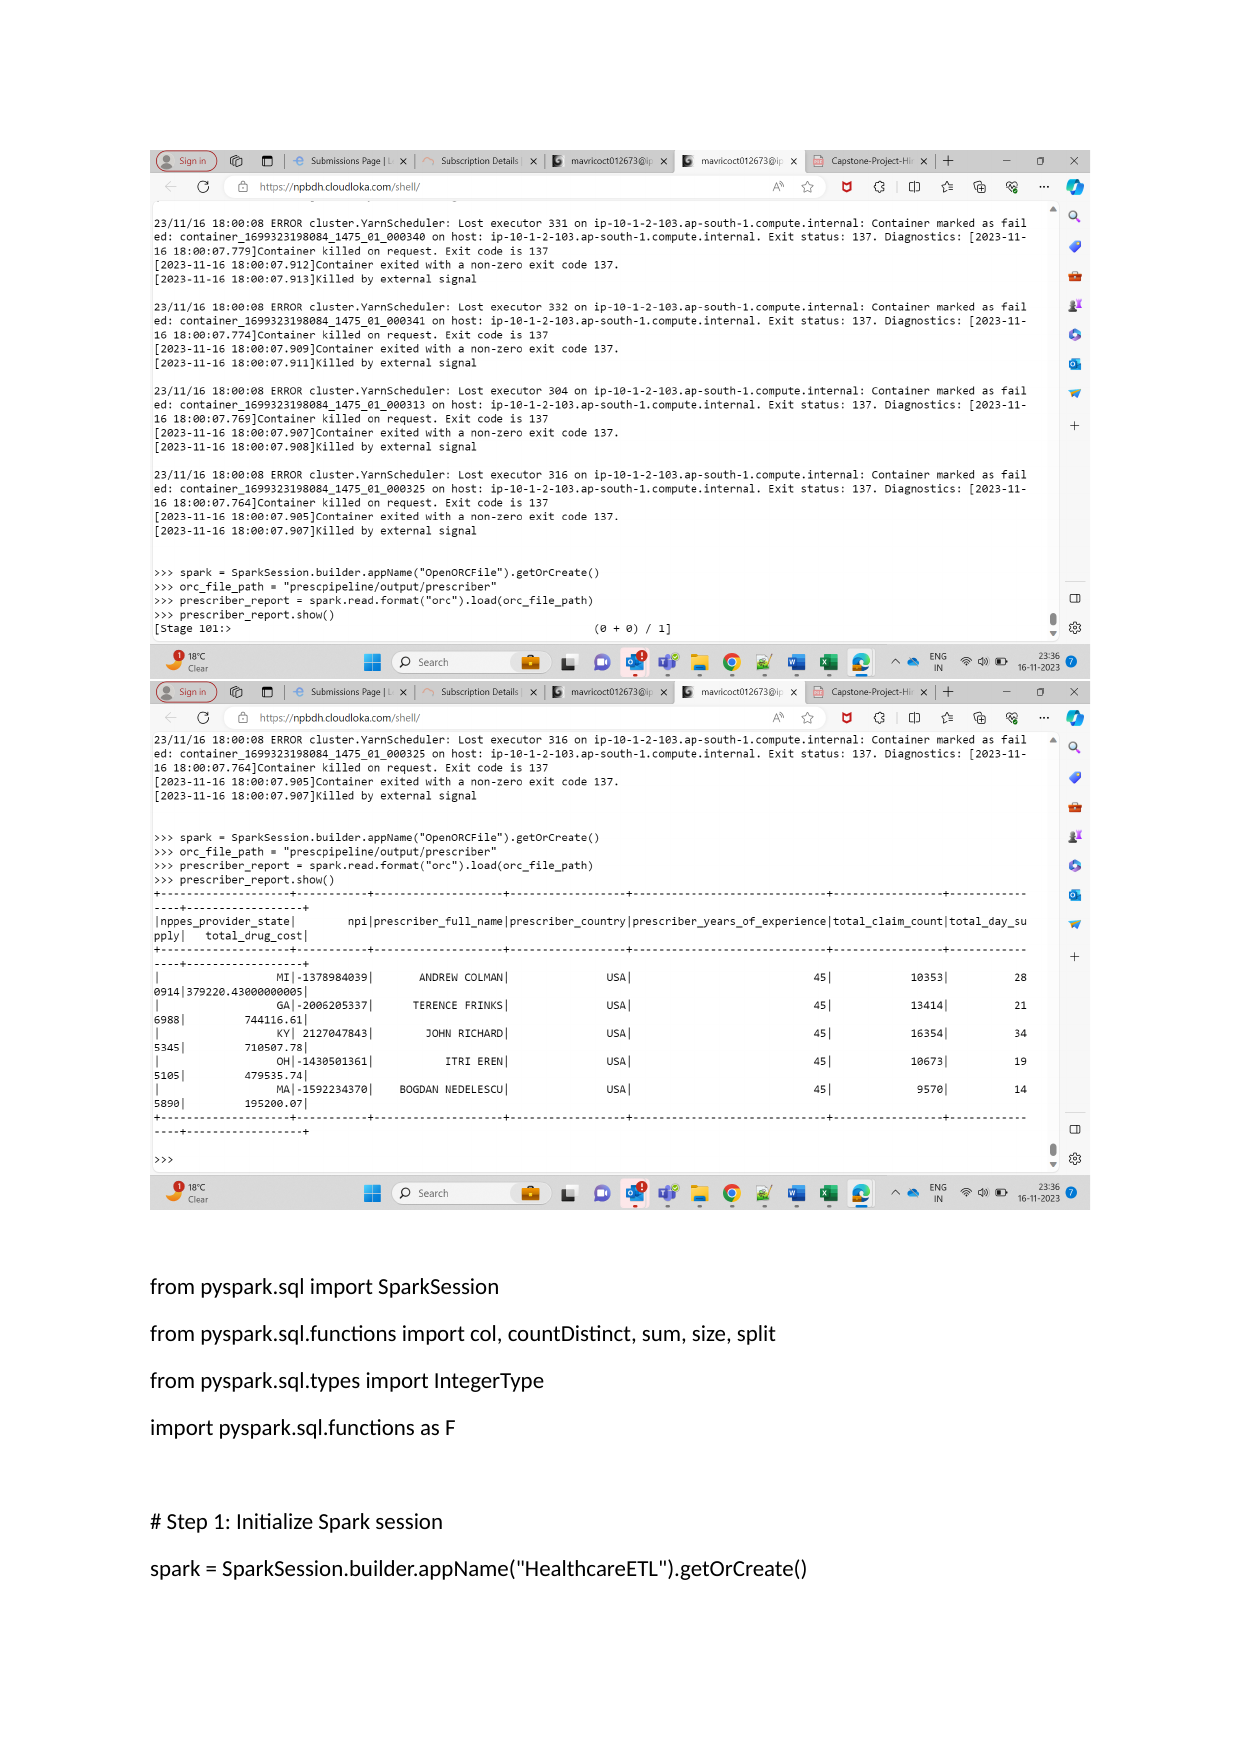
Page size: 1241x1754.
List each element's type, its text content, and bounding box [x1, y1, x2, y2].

text import pyspark.sql.functions as F [150, 1413, 1090, 1441]
text spark = SparkSession.builder.appName("HealthcareETL").getOrCreate() [150, 1554, 1090, 1582]
text # Step 1: Initialize Spark session [150, 1507, 1090, 1535]
text from pyspark.sql.types import IntegerType [150, 1366, 1090, 1394]
text from pyspark.sql.functions import col, countDistinct, sum, size, split [150, 1319, 1090, 1347]
picture [150, 150, 1091, 679]
picture [150, 681, 1091, 1210]
text Null columns counts Prescriber Report- from pyspark.sql import SparkSession [150, 1210, 1090, 1301]
